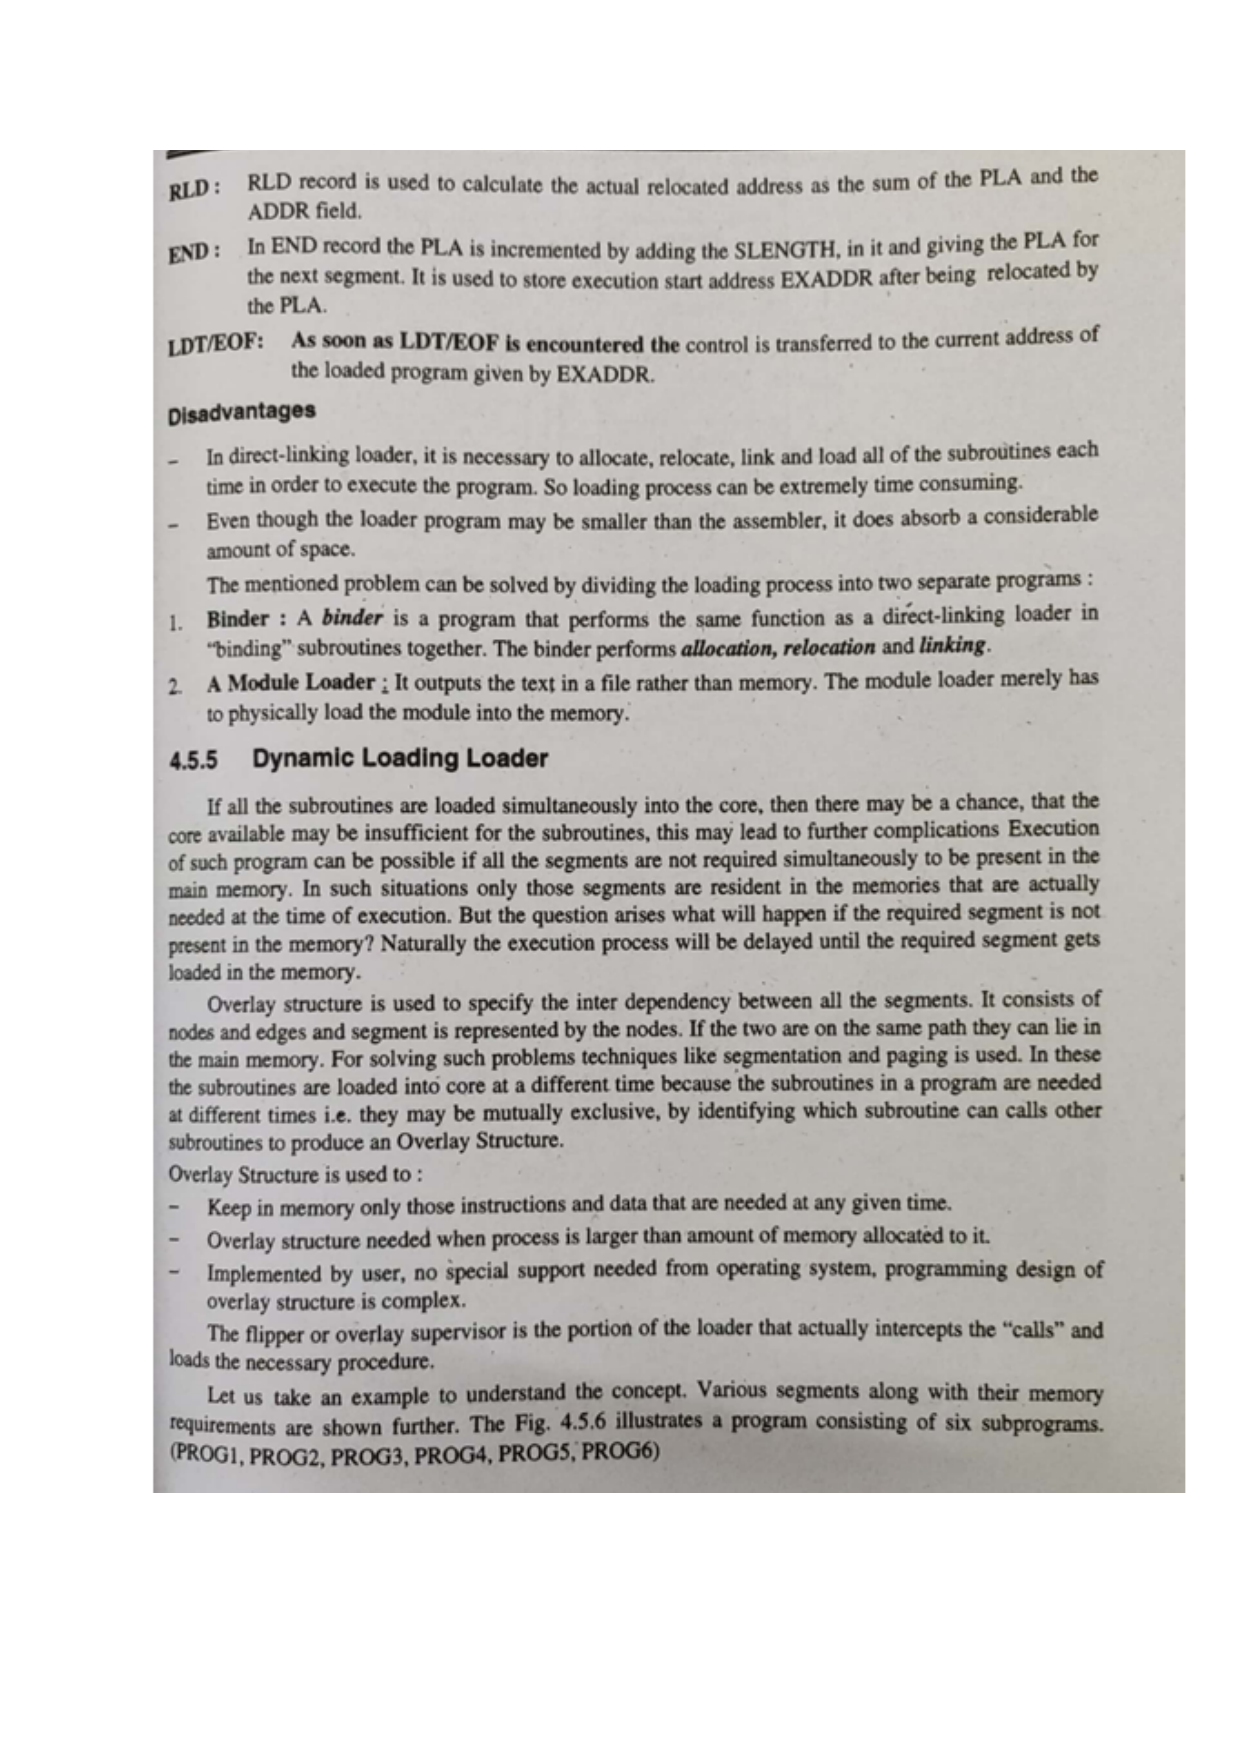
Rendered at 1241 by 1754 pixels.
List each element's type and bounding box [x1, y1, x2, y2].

picture [150, 150, 1186, 1493]
